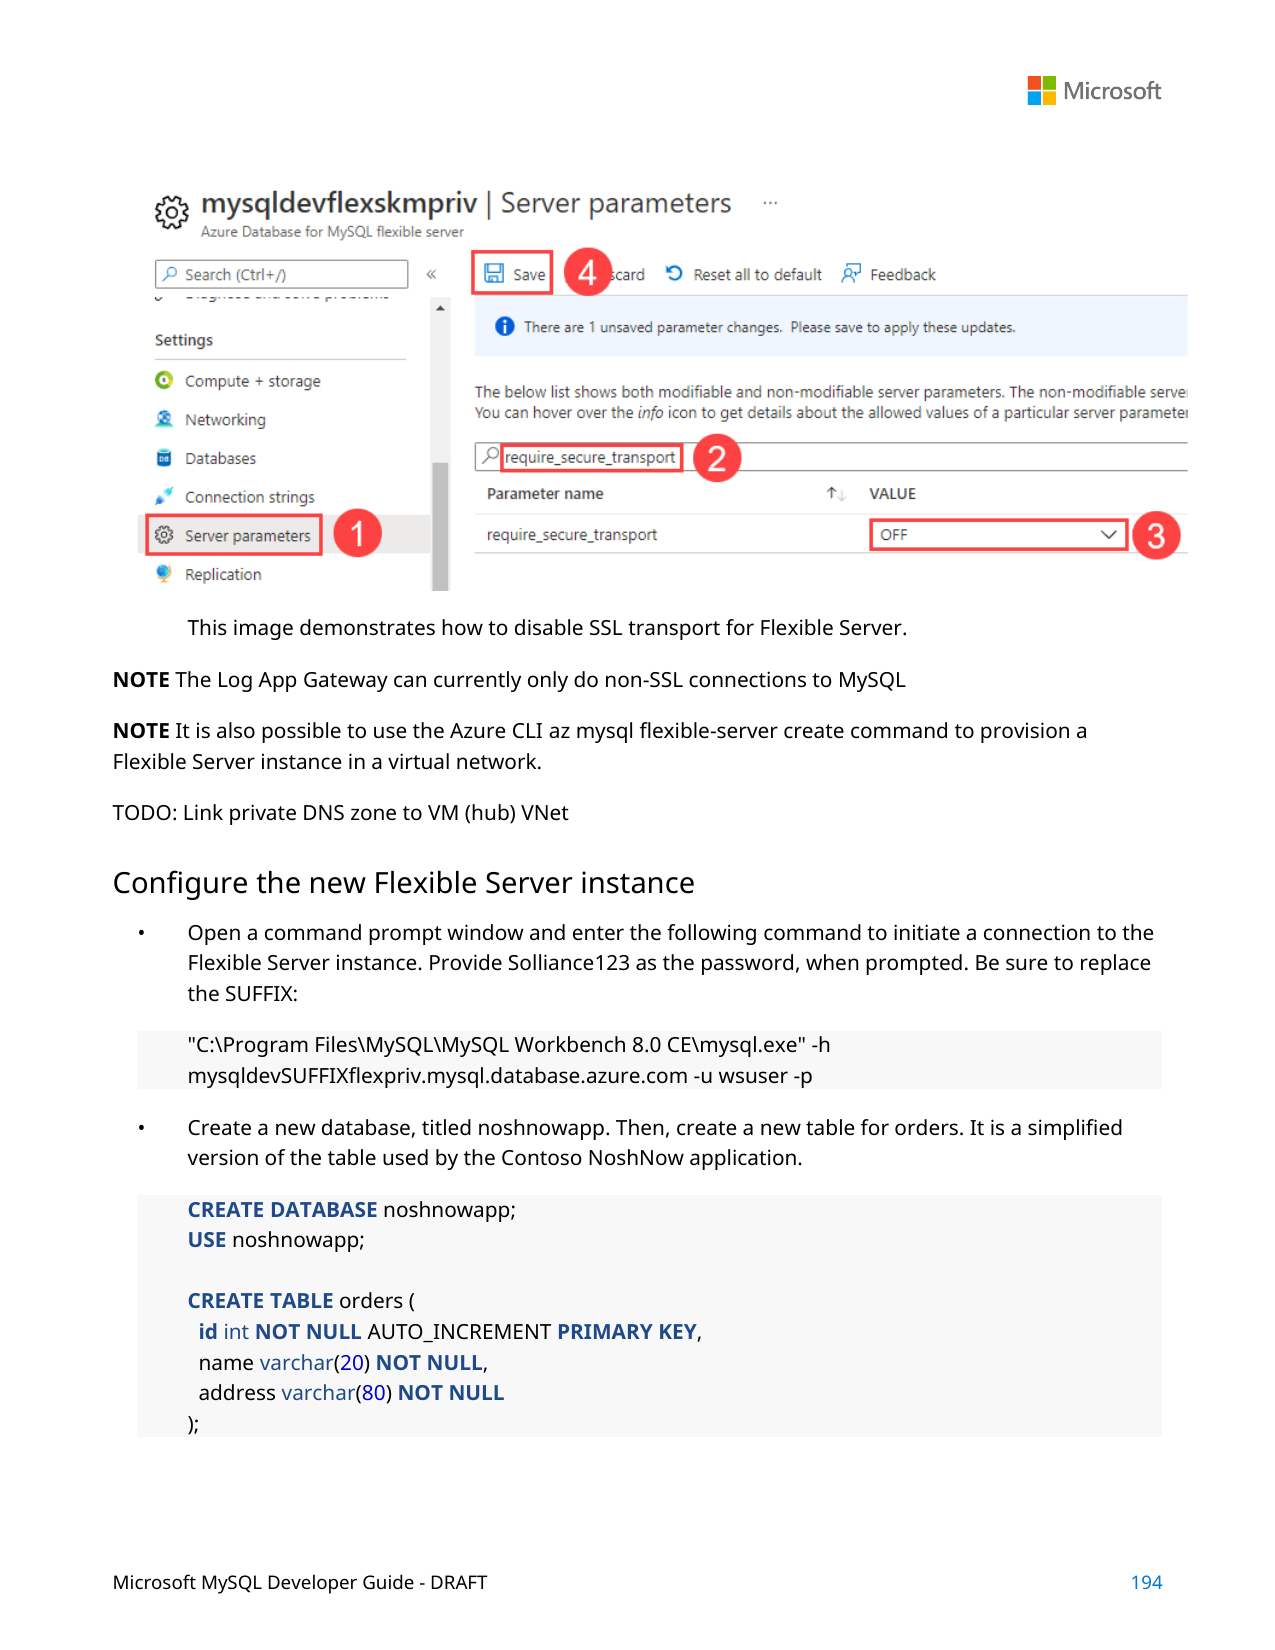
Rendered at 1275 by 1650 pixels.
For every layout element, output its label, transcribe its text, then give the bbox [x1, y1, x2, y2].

list CREATE DATABASE noshnowapp; USE noshnowapp; CREATE TABLE orders ( id int NOT NULL AUTO_INCREMENT PRIMARY KEY, name varchar(20) NOT NULL, address varchar(80) NOT NULL ); [137, 1195, 1162, 1437]
subtitle Configure the new Flexible Server instance [112, 862, 1162, 902]
list This image demonstrates how to disable SSL transport for Flexible Server. [137, 613, 1162, 642]
list Create a new database, titled noshnowapp. Then, create a new table for orders. It is a simplified version of the table used by the Contoso NoshNow application. [137, 1113, 1162, 1172]
picture [1026, 75, 1163, 107]
list Open a command prompt window and enter the following command to initiate a connection to the Flexible Server instance. Provide Solliance123 as the password, when prompted. Be sure to replace the SUFFIX: [137, 918, 1162, 1007]
text TODO: Link private DNS zone to VM (hub) VNet [112, 798, 1162, 827]
text NOTE The Log App Gateway can currently only do non-SSL connections to MySQL [112, 665, 1162, 693]
picture [137, 180, 1188, 591]
text NOTE It is also possible to use the Azure CLI az mysql flexible-server create command to provision a Flexible Server instance in a virtual network. [112, 716, 1162, 776]
list "C:\Program Files\MySQL\MySQL Workbench 8.0 CE\mysql.exe" -h mysqldevSUFFIXflexpriv.mysql.database.azure.com -u wsuser -p [137, 1031, 1162, 1089]
